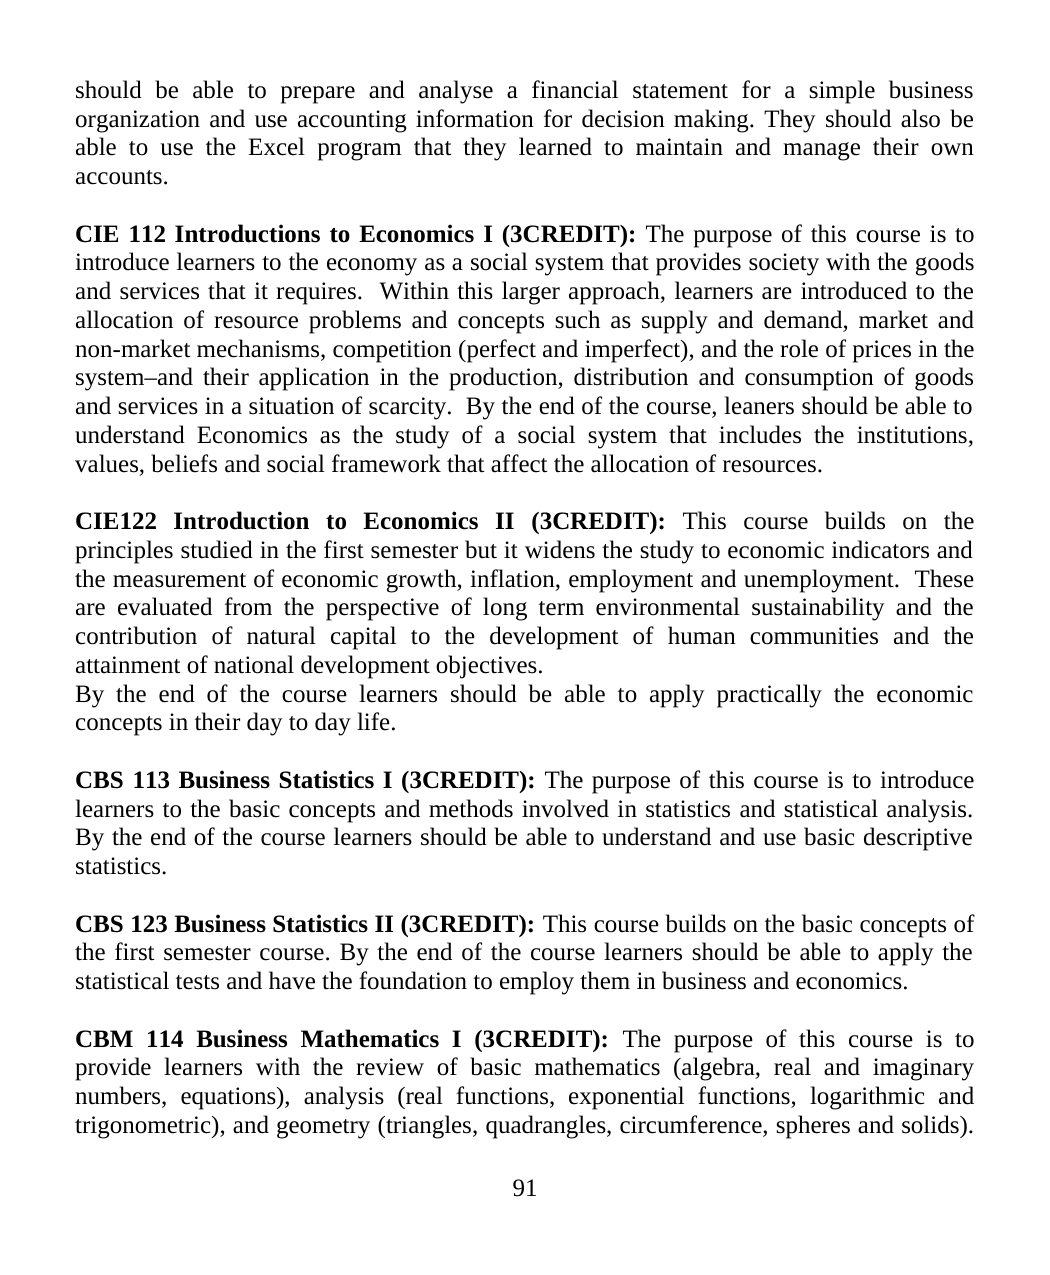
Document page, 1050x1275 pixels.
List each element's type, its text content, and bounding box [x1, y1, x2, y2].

subtitle CBS 113 Business Statistics I (3CREDIT): The purpose of this course is to introduce learners to the basic concepts and methods involved in statistics and statistical analysis. By the end of the course learners should be able to understand and use basic descriptive statistics. [75, 765, 975, 880]
subtitle CIE122 Introduction to Economics II (3CREDIT): This course builds on the principles studied in the first semester but it widens the study to economic indicators and the measurement of economic growth, inflation, employment and unemployment. These are evaluated from the perspective of long term environmental sustainability and the contribution of natural capital to the development of human communities and the attainment of national development objectives. [75, 506, 975, 679]
text By the end of the course learners should be able to apply practically the economic concepts in their day to day life. [75, 679, 975, 736]
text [75, 1024, 975, 1139]
subtitle CIE 112 Introductions to Economics I (3CREDIT): The purpose of this course is to introduce learners to the economy as a social system that provides society with the goods and services that it requires. Within this larger approach, learners are introduced to the allocation of resource problems and concepts such as supply and demand, market and non-market mechanisms, competition (perfect and imperfect), and the role of prices in the system–and their application in the production, distribution and consumption of goods and services in a situation of scarcity. By the end of the course, leaners should be able to understand Economics as the study of a social system that includes the institutions, values, beliefs and social framework that affect the allocation of resources. [75, 219, 975, 477]
text CBS 123 Business Statistics II (3CREDIT): This course builds on the basic concepts of the first semester course. By the end of the course learners should be able to apply the statistical tests and have the foundation to employ them in business and economics. [75, 909, 975, 995]
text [75, 75, 975, 190]
